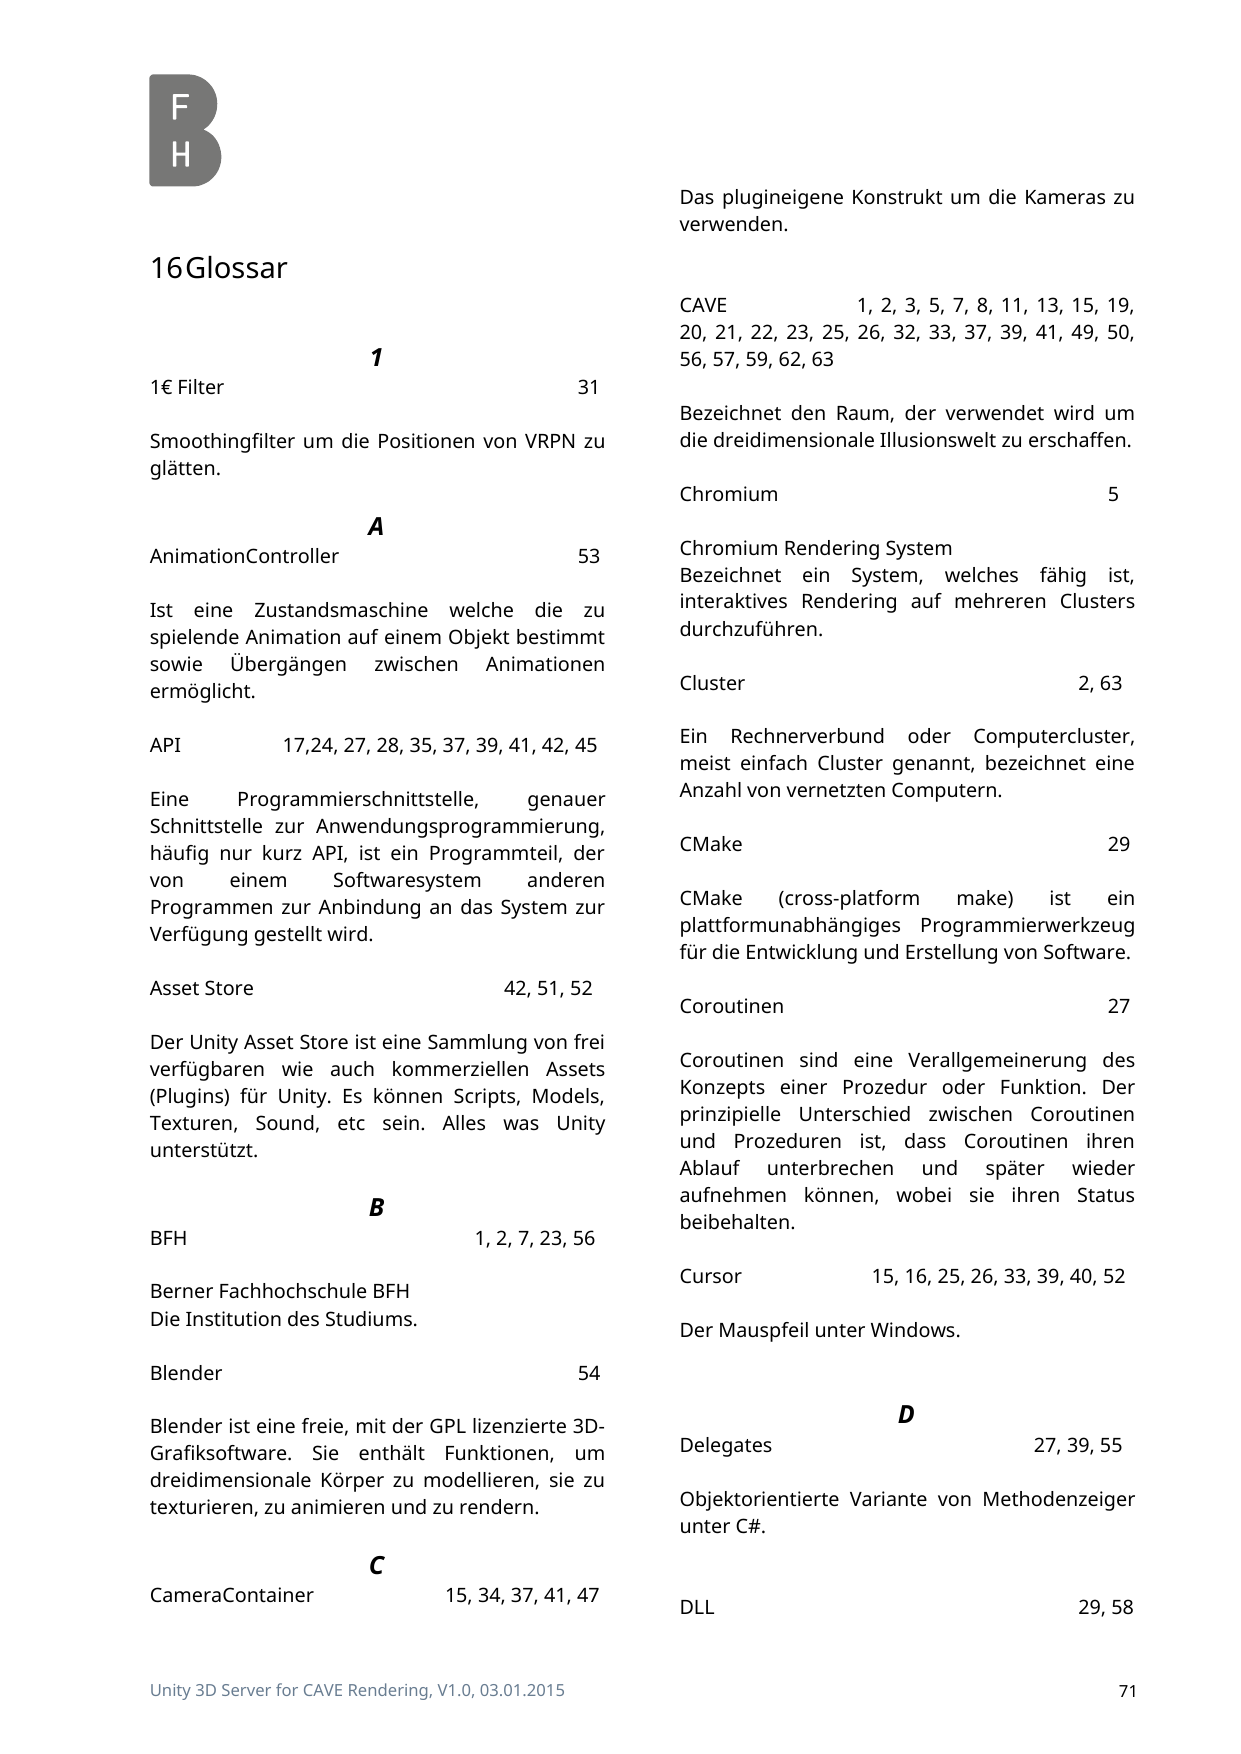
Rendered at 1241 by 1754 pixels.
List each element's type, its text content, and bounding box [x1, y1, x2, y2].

text A [149, 508, 606, 542]
text Cluster 2, 63 [679, 669, 1136, 696]
text Eine Programmierschnittstelle, genauer Schnittstelle zur Anwendungsprogrammierung, häufig nur kurz API, ist ein Programmteil, der von einem Softwaresystem anderen Programmen zur Anbindung an das System zur Verfügung gestellt wird. [149, 785, 606, 947]
text Bezeichnet den Raum, der verwendet wird um die dreidimensionale Illusionswelt zu erschaffen. [679, 399, 1136, 453]
text DLL 29, 58 [679, 1593, 1136, 1620]
text Smoothingfilter um die Positionen von VRPN zu glätten. [149, 427, 606, 481]
text Bezeichnet ein System, welches fähig ist, interaktives Rendering auf mehreren Clusters durchzuführen. [679, 561, 1136, 642]
text BFH 1, 2, 7, 23, 56 [149, 1224, 606, 1251]
text CMake 29 [679, 831, 1136, 858]
text B [149, 1190, 606, 1224]
text Coroutinen 27 [679, 992, 1136, 1019]
text CameraContainer 15, 34, 37, 41, 47 [149, 1582, 606, 1609]
text Delegates 27, 39, 55 [679, 1431, 1136, 1458]
text Cursor 15, 16, 25, 26, 33, 39, 40, 52 [679, 1262, 1136, 1289]
text 1€ Filter 31 [149, 373, 606, 400]
text D [679, 1397, 1136, 1431]
text Die Institution des Studiums. [149, 1305, 606, 1332]
text Berner Fachhochschule BFH [149, 1278, 606, 1305]
text 1 [149, 339, 606, 373]
text C [149, 1548, 606, 1582]
text API 17,24, 27, 28, 35, 37, 39, 41, 42, 45 [149, 731, 606, 758]
text Chromium 5 [679, 480, 1136, 507]
text Asset Store 42, 51, 52 [149, 974, 606, 1001]
text Das plugineigene Konstrukt um die Kameras zu verwenden. [679, 183, 1136, 237]
text AnimationController 53 [149, 542, 606, 569]
text Coroutinen sind eine Verallgemeinerung des Konzepts einer Prozedur oder Funktion. Der prinzipielle Unterschied zwischen Coroutinen und Prozeduren ist, dass Coroutinen ihren Ablauf unterbrechen und später wieder aufnehmen können, wobei sie ihren Status beibehalten. [679, 1046, 1136, 1235]
text Blender ist eine freie, mit der GPL lizenzierte 3D-Grafiksoftware. Sie enthält Funktionen, um dreidimensionale Körper zu modellieren, sie zu texturieren, zu animieren und zu rendern. [149, 1413, 606, 1521]
text Der Unity Asset Store ist eine Sammlung von frei verfügbaren wie auch kommerziellen Assets (Plugins) für Unity. Es können Scripts, Models, Texturen, Sound, etc sein. Alles was Unity unterstützt. [149, 1028, 606, 1163]
text Ist eine Zustandsmaschine welche die zu spielende Animation auf einem Objekt bestimmt sowie Übergängen zwischen Animationen ermöglicht. [149, 596, 606, 704]
text CMake (cross-platform make) ist ein plattformunabhängiges Programmierwerkzeug für die Entwicklung und Erstellung von Software. [679, 884, 1136, 966]
text Der Mauspfeil unter Windows. [679, 1316, 1136, 1343]
text Blender 54 [149, 1359, 606, 1386]
subtitle Glossar [149, 248, 606, 287]
text Objektorientierte Variante von Methodenzeiger unter C#. [679, 1485, 1136, 1539]
text Chromium Rendering System [679, 534, 1136, 561]
text CAVE 1, 2, 3, 5, 7, 8, 11, 13, 15, 19, 20, 21, 22, 23, 25, 26, 32, 33, 37, 39, 41, 49, 50, 56, 57, 59, 62, 63 [679, 291, 1136, 372]
text Ein Rechnerverbund oder Computercluster, meist einfach Cluster genannt, bezeichnet eine Anzahl von vernetzten Computern. [679, 723, 1136, 804]
